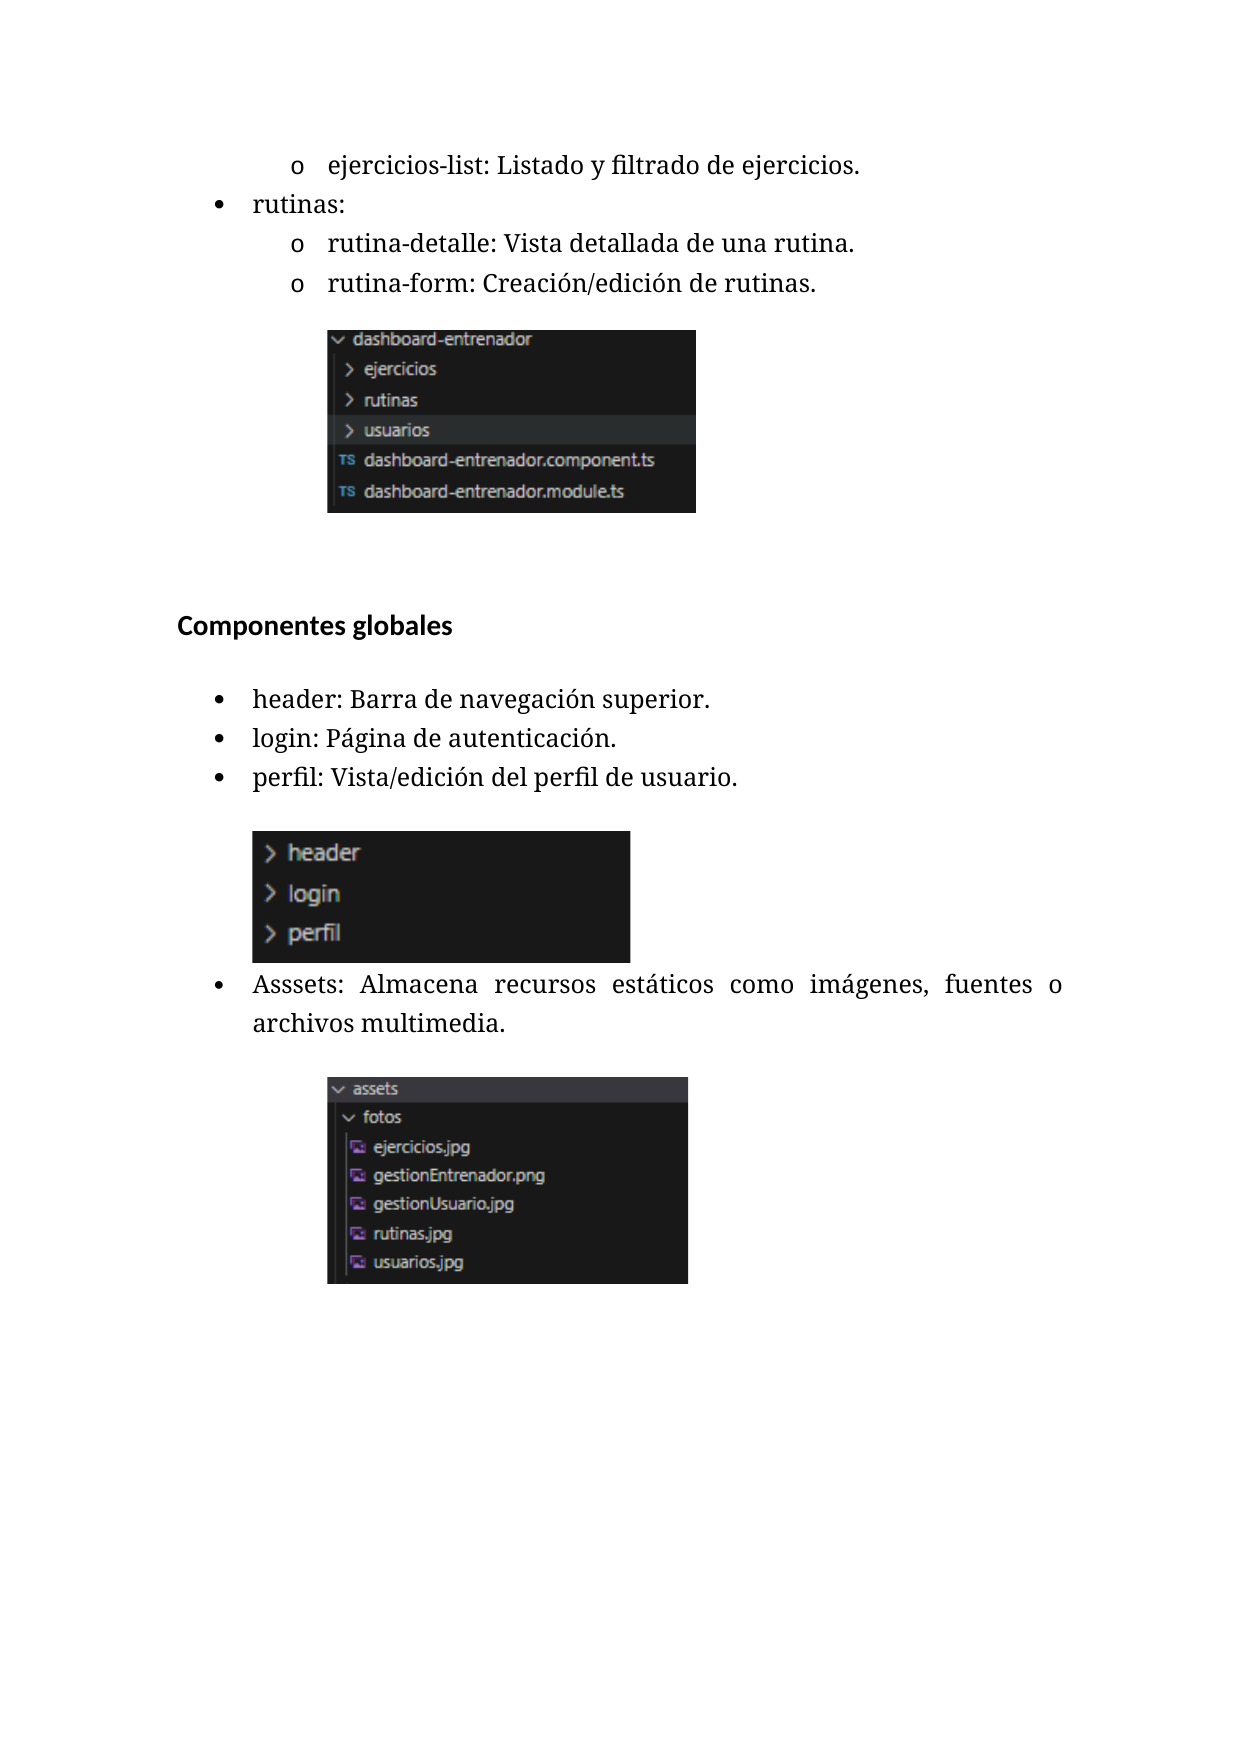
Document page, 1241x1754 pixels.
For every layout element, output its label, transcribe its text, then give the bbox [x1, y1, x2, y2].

list Asssets: Almacena recursos estáticos como imágenes, fuentes o archivos multimedia. [215, 966, 1063, 1040]
list login: Página de autenticación. [215, 721, 1063, 755]
list perfil: Vista/edición del perfil de usuario. [215, 760, 1063, 794]
list rutina-form: Creación/edición de rutinas. [290, 266, 1063, 300]
list ejercicios-list: Listado y filtrado de ejercicios. [290, 148, 1063, 182]
list rutina-detalle: Vista detallada de una rutina. [290, 226, 1063, 260]
subtitle Componentes globales [177, 607, 1063, 643]
picture [327, 1077, 689, 1284]
picture [327, 330, 696, 513]
list header: Barra de navegación superior. [215, 681, 1063, 716]
picture [252, 831, 631, 963]
list rutinas: [215, 187, 1063, 221]
